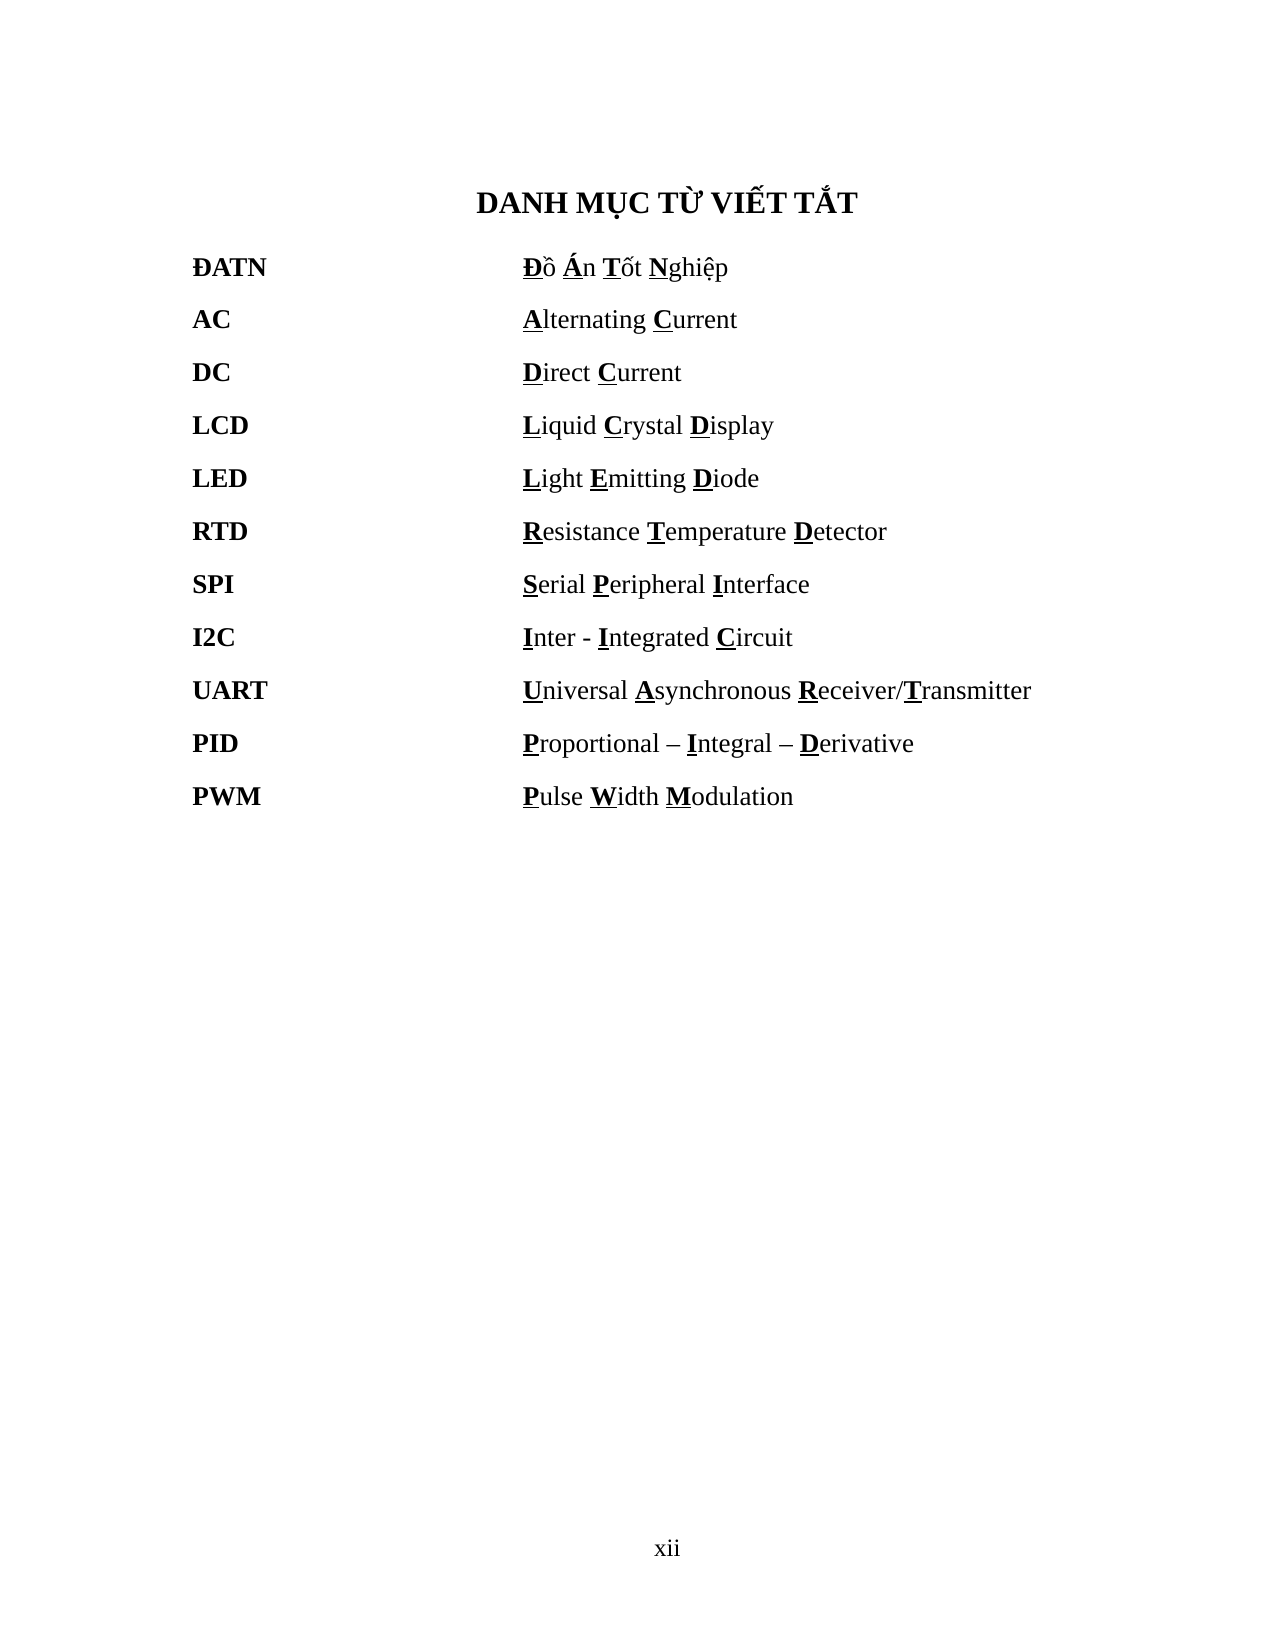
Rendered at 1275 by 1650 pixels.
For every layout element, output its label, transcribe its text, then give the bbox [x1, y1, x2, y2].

text LED Light Emitting Diode [148, 462, 1186, 493]
text RTD Resistance Temperature Detector [148, 515, 1186, 546]
text AC Alternating Current [148, 304, 1186, 335]
subtitle DANH MỤC TỪ VIẾT TẮT [148, 184, 1186, 220]
text UART Universal Asynchronous Receiver/Transmitter [148, 674, 1186, 705]
text I2C Inter - Integrated Circuit [148, 621, 1186, 652]
text SPI Serial Peripheral Interface [148, 568, 1186, 599]
text PWM Pulse Width Modulation [148, 780, 1186, 811]
text ĐATN Đồ Án Tốt Nghiệp [148, 251, 1186, 282]
text PID Proportional – Integral – Derivative [148, 727, 1186, 758]
text LCD Liquid Crystal Display [148, 409, 1186, 441]
text DC Direct Current [148, 357, 1186, 388]
